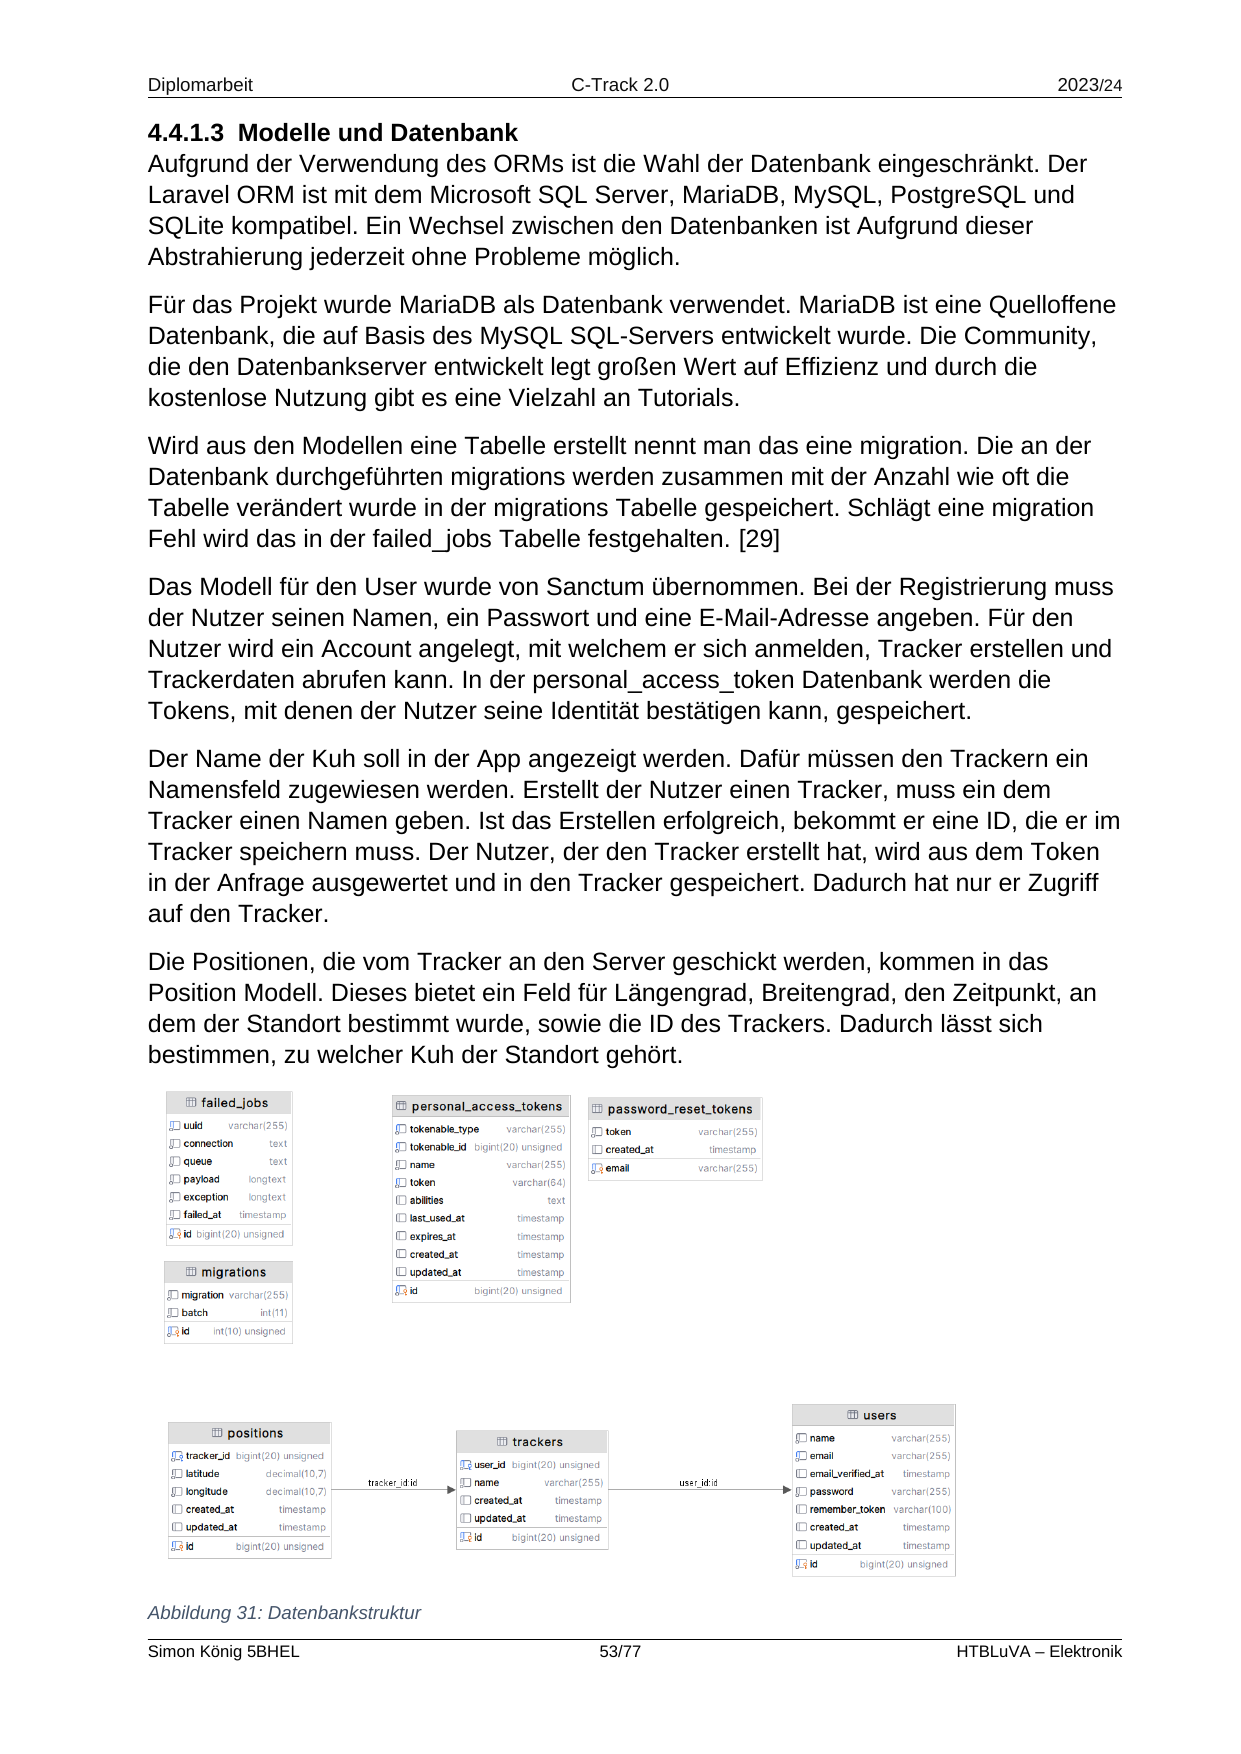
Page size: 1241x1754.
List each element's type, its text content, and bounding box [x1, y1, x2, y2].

text Das Modell für den User wurde von Sanctum übernommen. Bei der Registrierung muss der Nutzer seinen Namen, ein Passwort und eine E-Mail-Adresse angeben. Für den Nutzer wird ein Account angelegt, mit welchem er sich anmelden, Tracker erstellen und Trackerdaten abrufen kann. In der personal_access_token Datenbank werden die Tokens, mit denen der Nutzer seine Identität bestätigen kann, gespeichert. [148, 572, 1122, 724]
subtitle Modelle und Datenbank [148, 118, 1122, 147]
text Für das Projekt wurde MariaDB als Datenbank verwendet. MariaDB ist eine Quelloffene Datenbank, die auf Basis des MySQL SQL-Servers entwickelt wurde. Die Community, die den Datenbankserver entwickelt legt großen Wert auf Effizienz und durch die kostenlose Nutzung gibt es eine Vielzahl an Tutorials. [148, 290, 1122, 412]
text Abbildung 31: Datenbankstruktur [148, 1602, 1122, 1623]
picture [147, 1087, 967, 1583]
text Wird aus den Modellen eine Tabelle erstellt nennt man das eine migration. Die an der Datenbank durchgeführten migrations werden zusammen mit der Anzahl wie oft die Tabelle verändert wurde in der migrations Tabelle gespeichert. Schlägt eine migration Fehl wird das in der failed_jobs Tabelle festgehalten. [148, 431, 1122, 553]
text Der Name der Kuh soll in der App angezeigt werden. Dafür müssen den Trackern ein Namensfeld zugewiesen werden. Erstellt der Nutzer einen Tracker, muss ein dem Tracker einen Namen geben. Ist das Erstellen erfolgreich, bekommt er eine ID, die er im Tracker speichern muss. Der Nutzer, der den Tracker erstellt hat, wird aus dem Token in der Anfrage ausgewertet und in den Tracker gespeichert. Dadurch hat nur er Zugriff auf den Tracker. [148, 743, 1122, 927]
text Die Positionen, die vom Tracker an den Server geschickt werden, kommen in das Position Modell. Dieses bietet ein Feld für Längengrad, Breitengrad, den Zeitpunkt, an dem der Standort bestimmt wurde, sowie die ID des Trackers. Dadurch lässt sich bestimmen, zu welcher Kuh der Standort gehört. [148, 946, 1122, 1068]
text Aufgrund der Verwendung des ORMs ist die Wahl der Datenbank eingeschränkt. Der Laravel ORM ist mit dem Microsoft SQL Server, MariaDB, MySQL, PostgreSQL und SQLite kompatibel. Ein Wechsel zwischen den Datenbanken ist Aufgrund dieser Abstrahierung jederzeit ohne Probleme möglich. [148, 149, 1122, 271]
